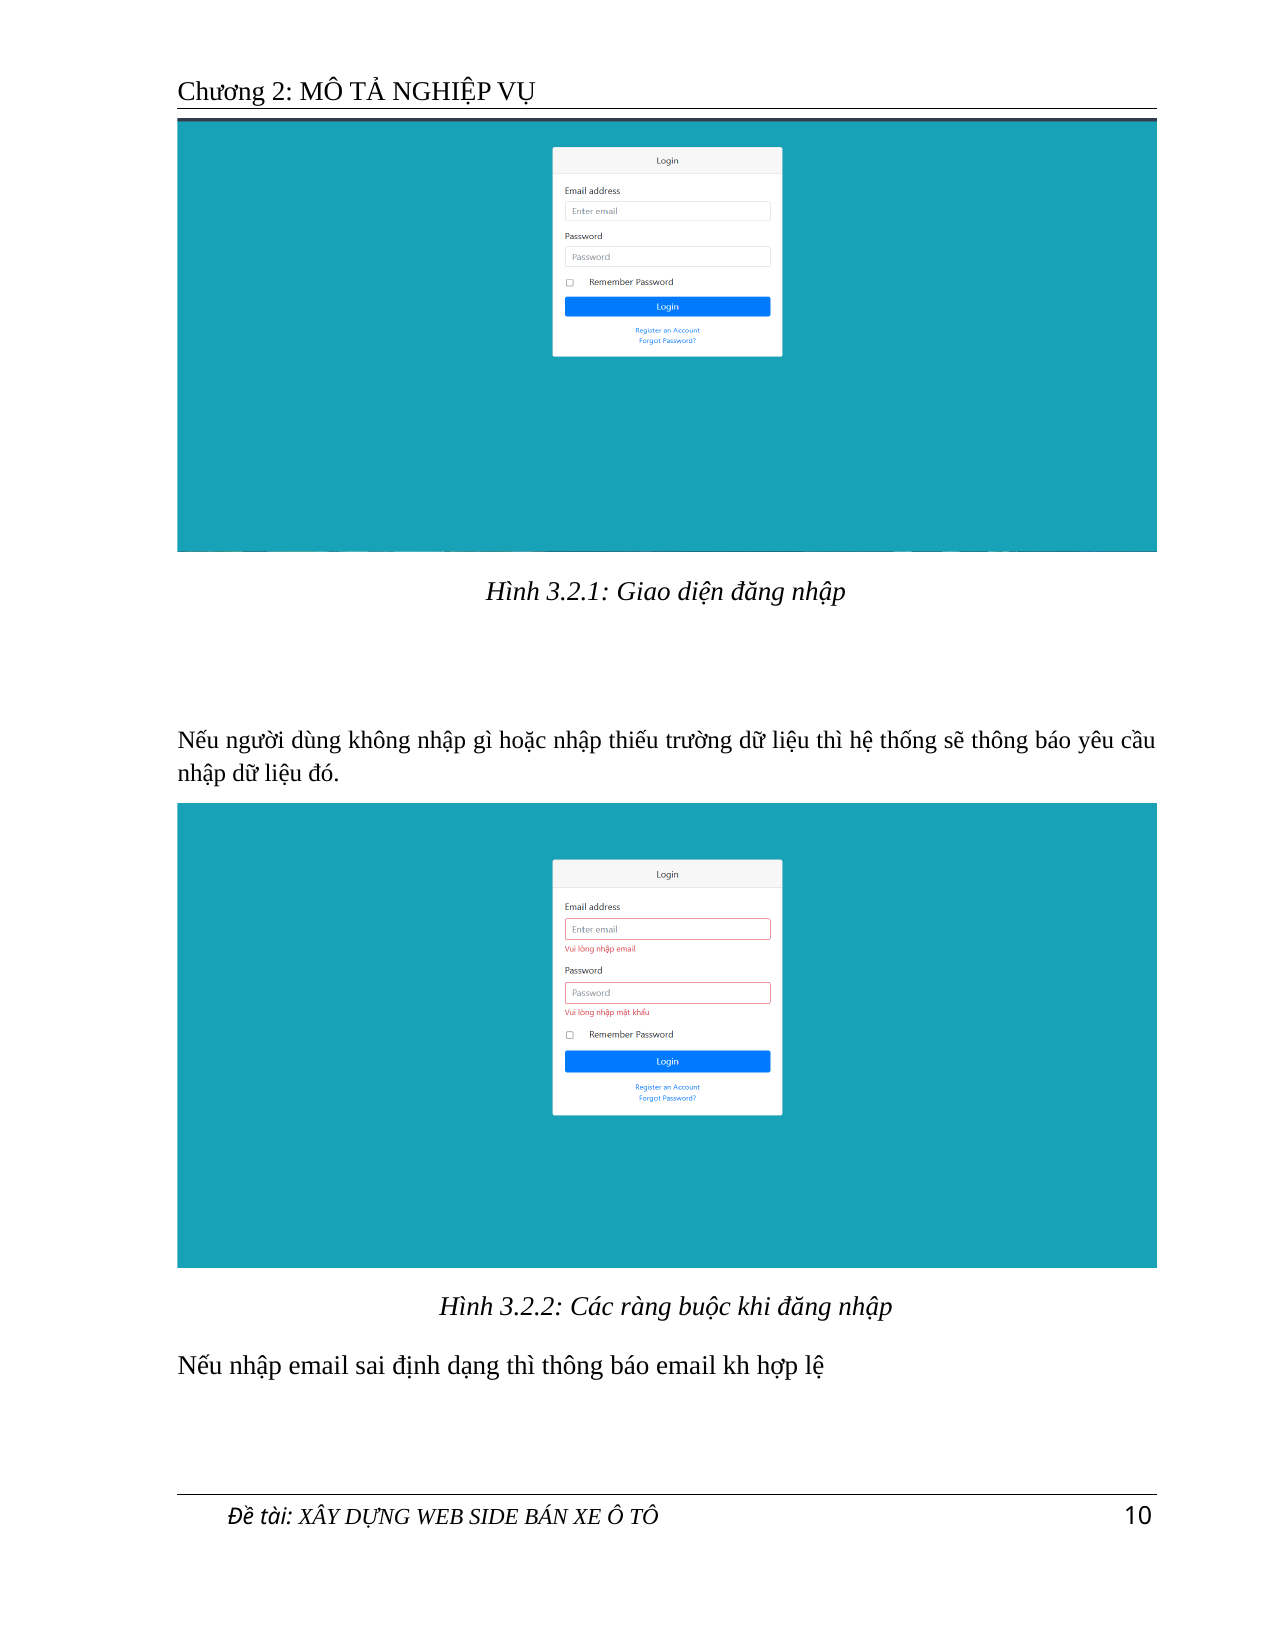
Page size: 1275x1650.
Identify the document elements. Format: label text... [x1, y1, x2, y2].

picture [177, 118, 1157, 552]
text Hình 3.2.2: Các ràng buộc khi đăng nhập [177, 1290, 1157, 1321]
text Nếu người dùng không nhập gì hoặc nhập thiếu trường dữ liệu thì hệ thống sẽ thông báo yêu cầu nhập dữ liệu đó. [177, 725, 1157, 787]
text Nếu nhập email sai định dạng thì thông báo email kh hợp lệ [177, 1349, 1157, 1380]
text Hình 3.2.1: Giao diện đăng nhập [177, 574, 1157, 606]
picture [177, 803, 1157, 1268]
